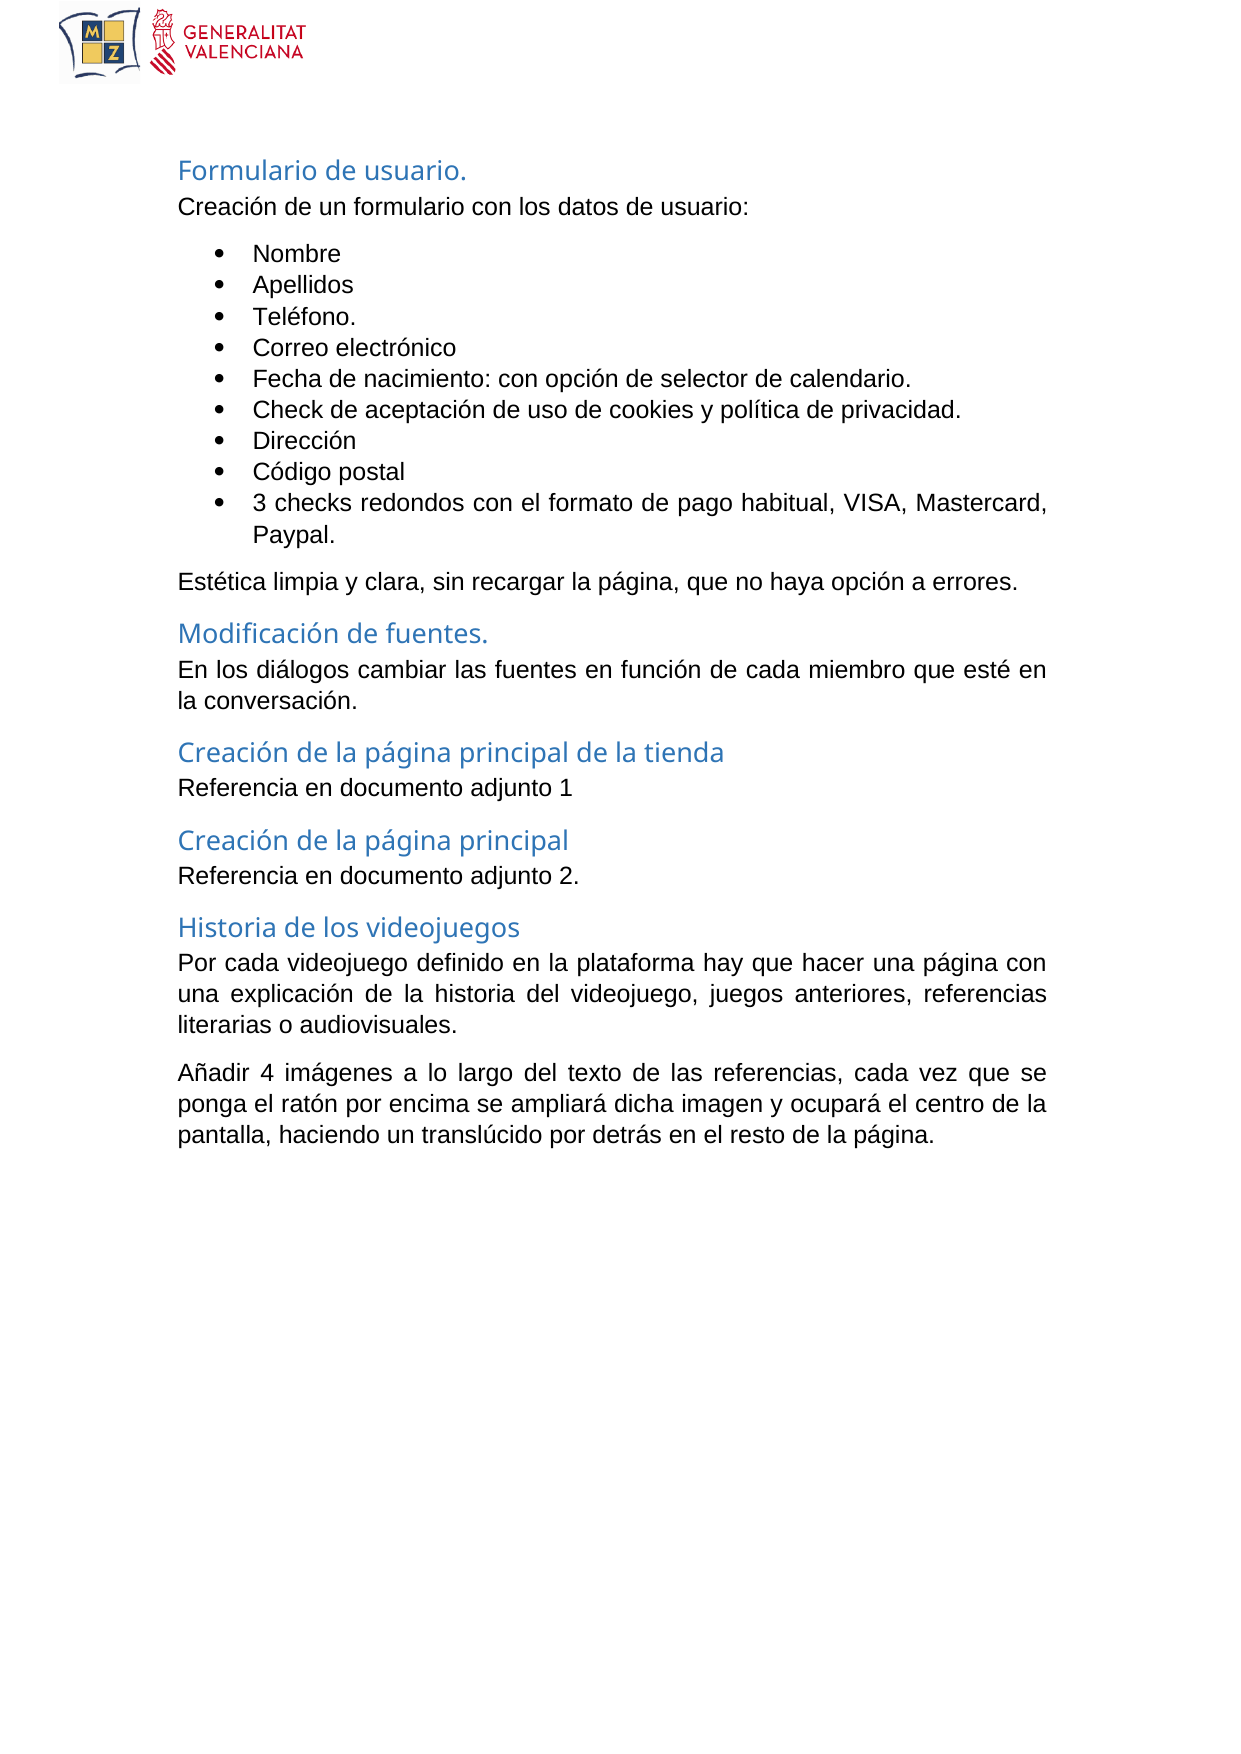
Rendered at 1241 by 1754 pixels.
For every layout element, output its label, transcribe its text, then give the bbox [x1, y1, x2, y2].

text Estética limpia y clara, sin recargar la página, que no haya opción a errores. [177, 567, 1048, 596]
list Teléfono. [215, 302, 1048, 330]
subtitle Modificación de fuentes. [177, 615, 1048, 652]
list Nombre [215, 239, 1048, 268]
list Check de aceptación de uso de cookies y política de privacidad. [215, 395, 1048, 424]
text Por cada videojuego definido en la plataforma hay que hacer una página con una explicación de la historia del videojuego, juegos anteriores, referencias literarias o audiovisuales. [177, 948, 1048, 1039]
text Creación de un formulario con los datos de usuario: [177, 192, 1048, 220]
text En los diálogos cambiar las fuentes en función de cada miembro que esté en la conversación. [177, 655, 1048, 714]
subtitle Creación de la página principal [177, 821, 1048, 858]
subtitle Formulario de usuario. [177, 152, 1048, 189]
list Correo electrónico [215, 333, 1048, 362]
subtitle Creación de la página principal de la tienda [177, 733, 1048, 770]
list Apellidos [215, 270, 1048, 299]
subtitle Historia de los videojuegos [177, 908, 1048, 945]
list Dirección [215, 426, 1048, 455]
text Referencia en documento adjunto 2. [177, 861, 1048, 889]
list 3 checks redondos con el formato de pago habitual, VISA, Mastercard, Paypal. [215, 488, 1048, 548]
text Referencia en documento adjunto 1 [177, 773, 1048, 802]
list Código postal [215, 457, 1048, 486]
list Fecha de nacimiento: con opción de selector de calendario. [215, 364, 1048, 393]
text Añadir 4 imágenes a lo largo del texto de las referencias, cada vez que se ponga el ratón por encima se ampliará dicha imagen y ocupará el centro de la pantalla, haciendo un translúcido por detrás en el resto de la página. [177, 1058, 1048, 1149]
picture [59, 0, 315, 84]
